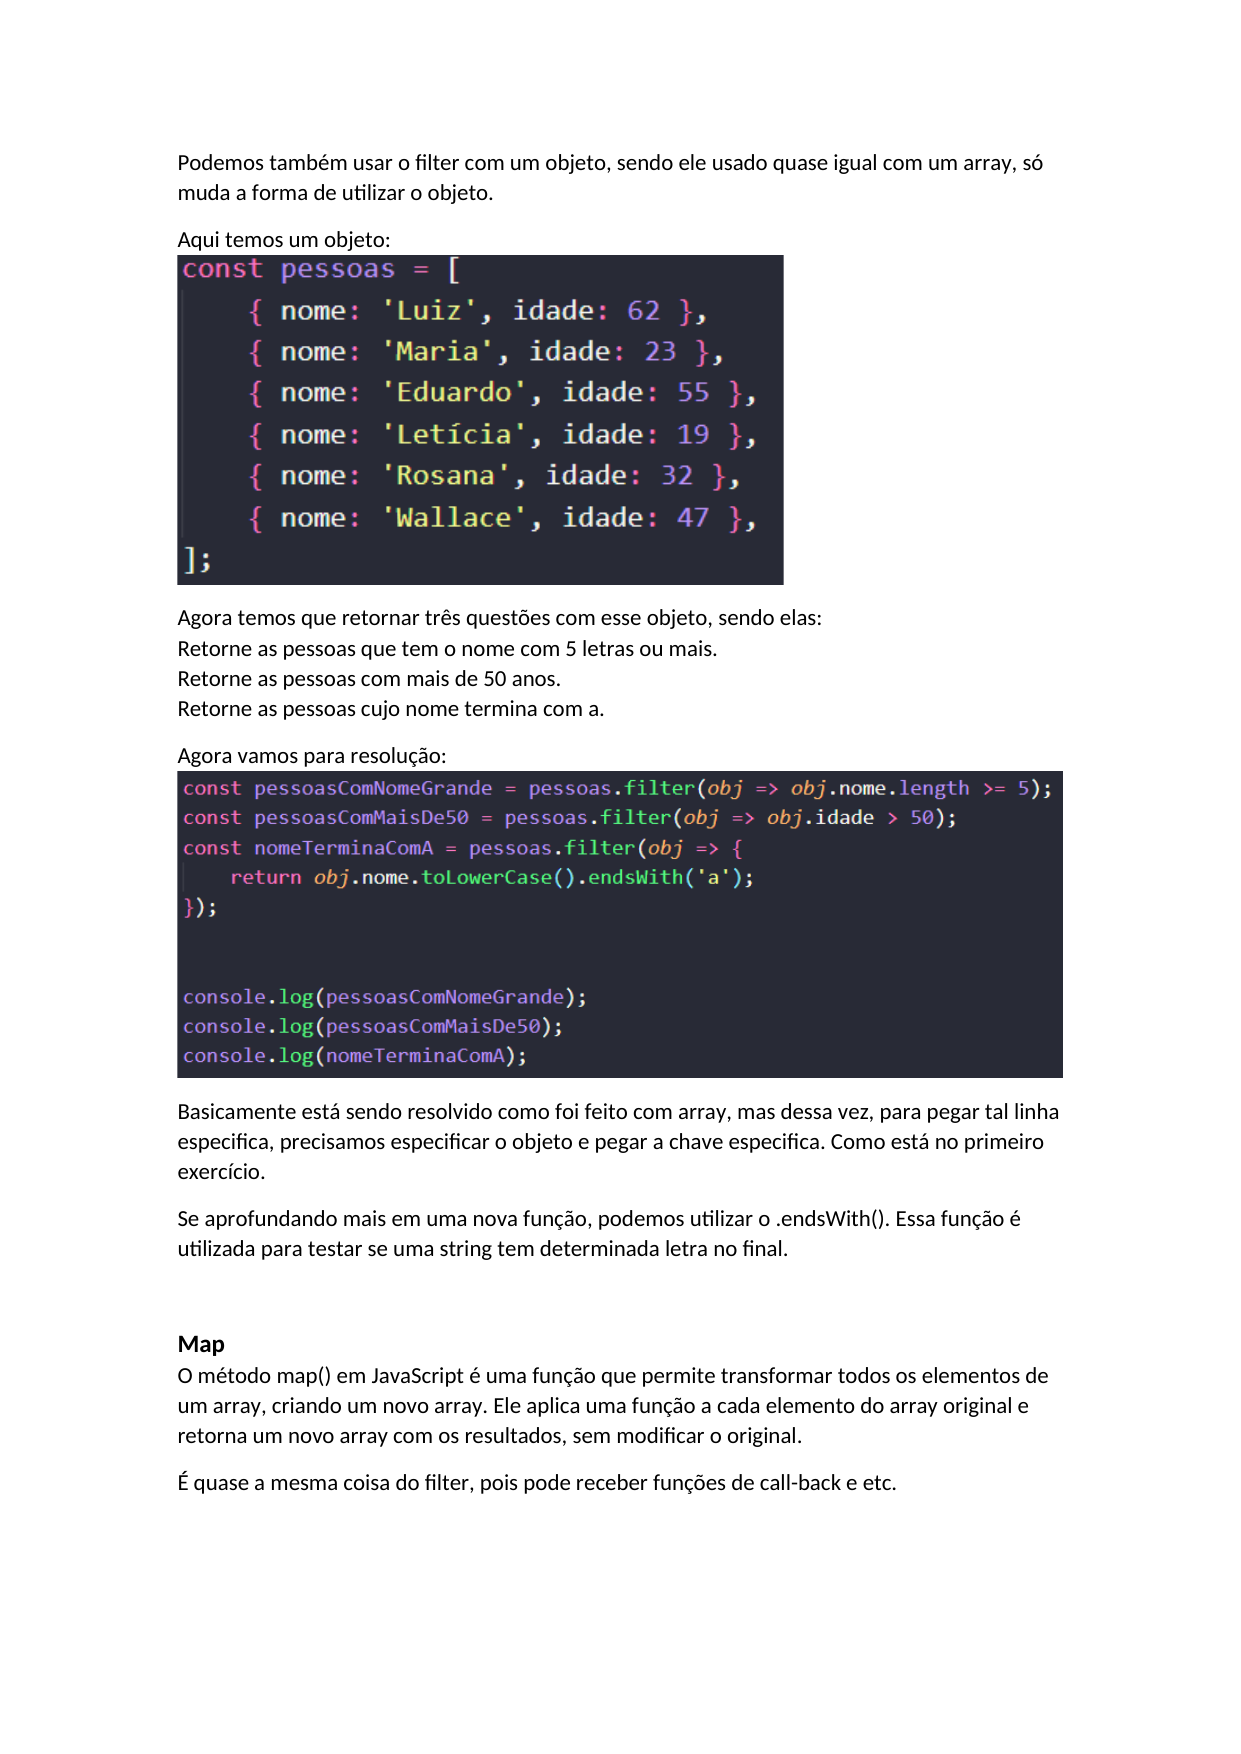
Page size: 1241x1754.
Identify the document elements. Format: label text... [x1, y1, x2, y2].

picture [177, 771, 1063, 1078]
text Se aprofundando mais em uma nova função, podemos utilizar o .endsWith(). Essa função é utilizada para testar se uma string tem determinada letra no final. [177, 1204, 1063, 1262]
text Podemos também usar o filter com um objeto, sendo ele usado quase igual com um array, só muda a forma de utilizar o objeto. [177, 148, 1063, 206]
text Agora temos que retornar três questões com esse objeto, sendo elas: Retorne as pessoas que tem o nome com 5 letras ou mais. Retorne as pessoas com mais de 50 anos. Retorne as pessoas cujo nome termina com a. [177, 603, 1063, 722]
text É quase a mesma coisa do filter, pois pode receber funções de call-back e etc. [177, 1468, 1063, 1496]
text Map O método map() em JavaScript é uma função que permite transformar todos os elementos de um array, criando um novo array. Ele aplica uma função a cada elemento do array original e retorna um novo array com os resultados, sem modificar o original. [177, 1328, 1063, 1449]
text Agora vamos para resolução: [177, 741, 1063, 771]
picture [177, 255, 784, 585]
text Basicamente está sendo resolvido como foi feito com array, mas dessa vez, para pegar tal linha especifica, precisamos especificar o objeto e pegar a chave especifica. Como está no primeiro exercício. [177, 1097, 1063, 1185]
